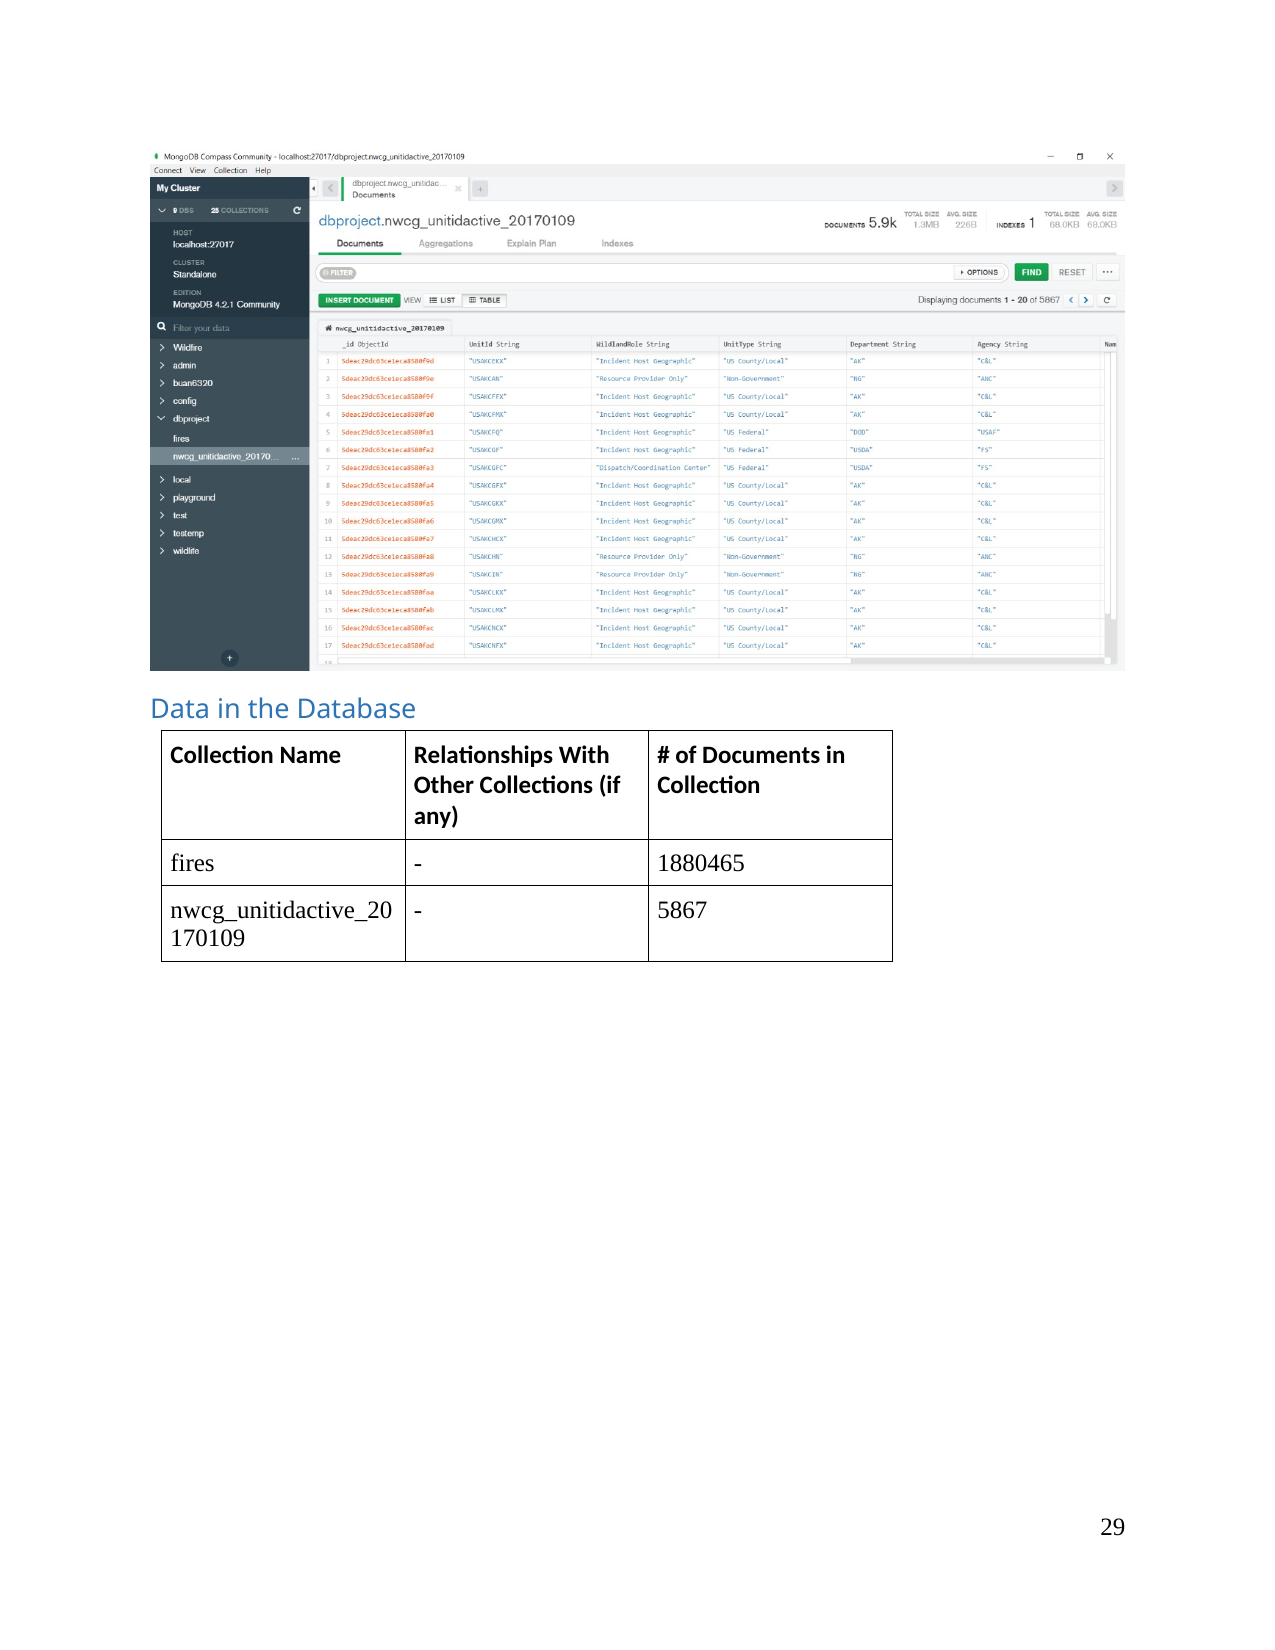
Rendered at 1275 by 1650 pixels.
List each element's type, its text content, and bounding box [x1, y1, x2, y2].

table_cell - [406, 886, 648, 961]
table_header # of Documents in Collection [649, 731, 892, 839]
table_cell - [406, 840, 648, 885]
table_cell 5867 [649, 886, 892, 961]
table_cell 1880465 [649, 840, 892, 885]
table_cell nwcg_unitidactive_20170109 [162, 886, 405, 961]
table_header Collection Name [162, 731, 405, 839]
table_header Relationships With Other Collections (if any) [406, 731, 648, 839]
picture [150, 150, 1125, 671]
subtitle Data in the Database [150, 690, 1125, 727]
table_cell fires [162, 840, 405, 885]
